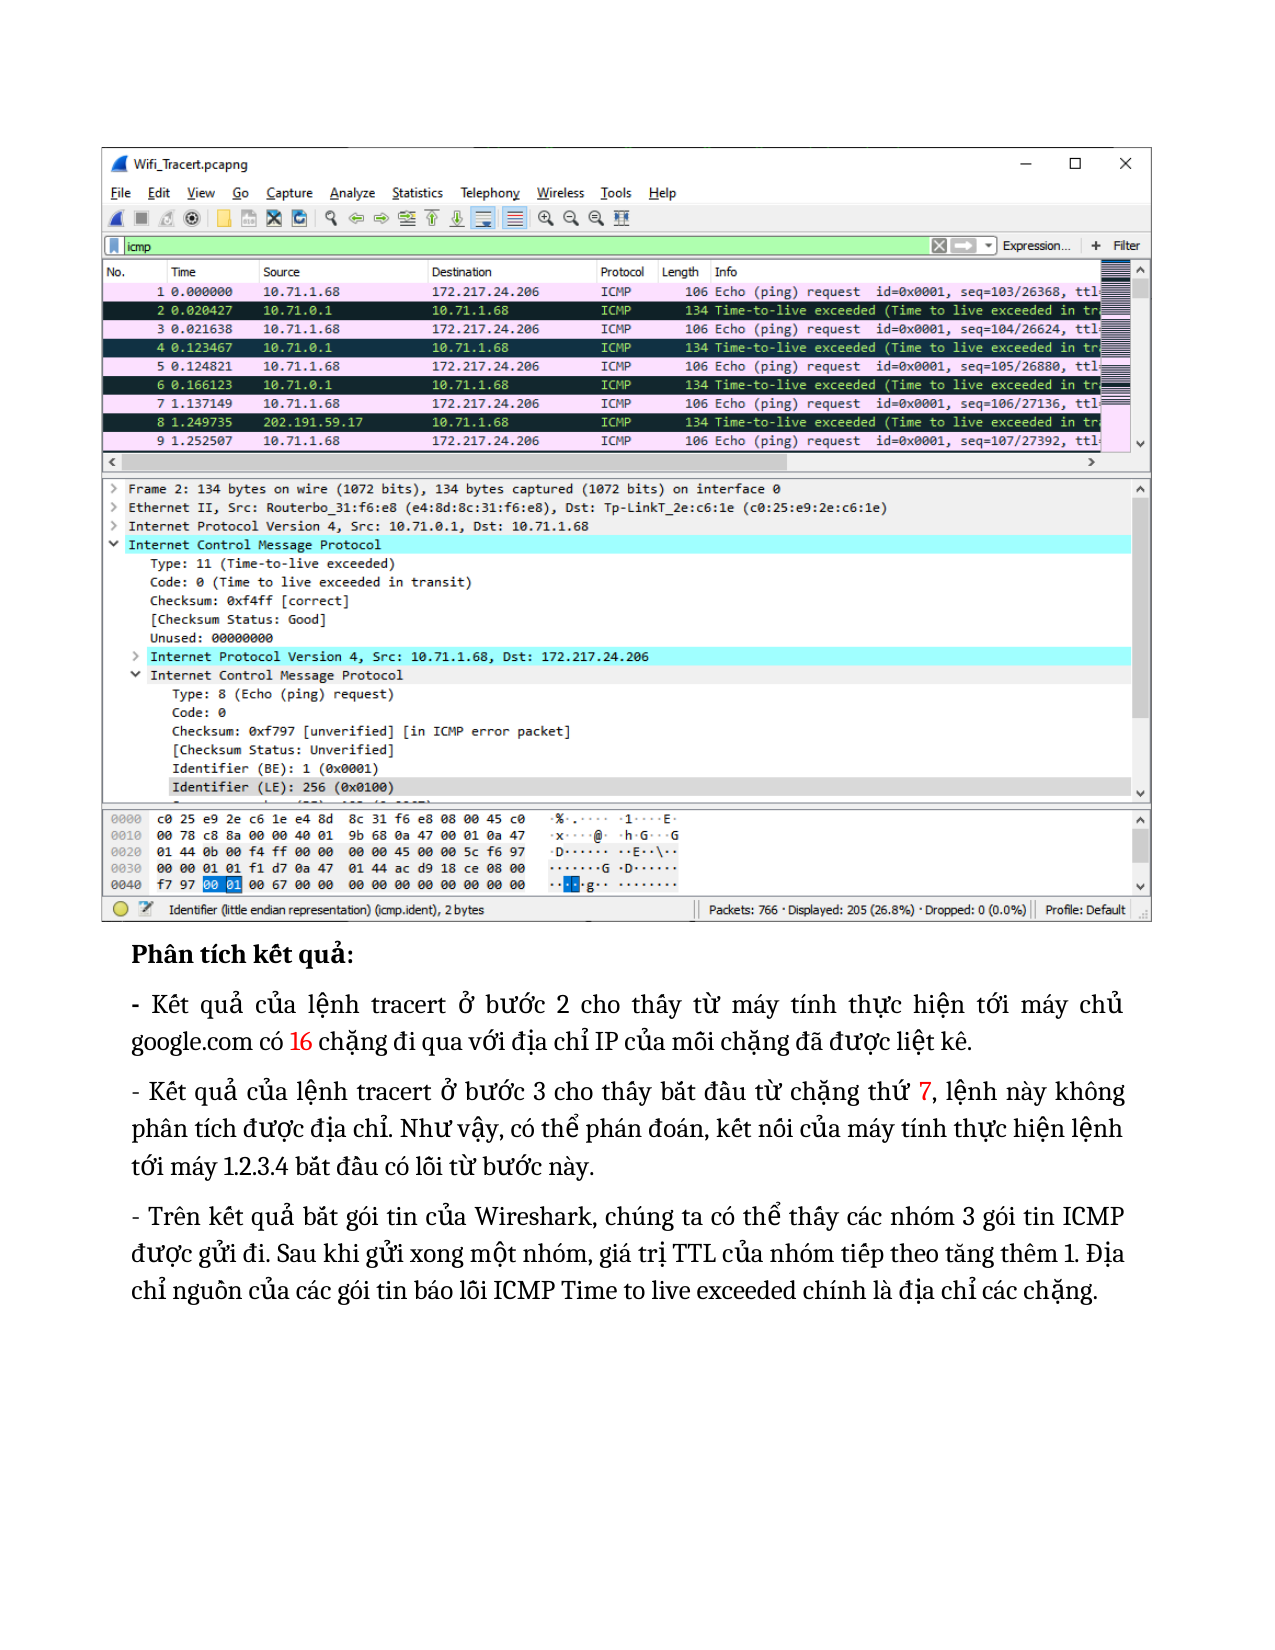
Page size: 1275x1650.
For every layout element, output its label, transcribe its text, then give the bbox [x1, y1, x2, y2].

picture [101, 147, 1152, 922]
text Phân tích kết quả: [131, 939, 1125, 971]
text - Kết quả của lệnh tracert ở bước 2 cho thấy từ máy tính thực hiện tới máy chủ google.com có 16 chặng đi qua với địa chỉ IP của mỗi chặng đã được liệt kê. [131, 989, 1125, 1058]
text - Trên kết quả bắt gói tin của Wireshark, chúng ta có thể thấy các nhóm 3 gói tin ICMP được gửi đi. Sau khi gửi xong một nhóm, giá trị TTL của nhóm tiếp theo tăng thêm 1. Địa chỉ nguồn của các gói tin báo lỗi ICMP Time to live exceeded chính là địa chỉ các chặng. [131, 1201, 1125, 1306]
text - Kết quả của lệnh tracert ở bước 3 cho thấy bắt đầu từ chặng thứ 7, lệnh này không phân tích được địa chỉ. Như vậy, có thể phán đoán, kết nối của máy tính thực hiện lệnh tới máy 1.2.3.4 bắt đầu có lỗi từ bước này. [131, 1076, 1125, 1182]
